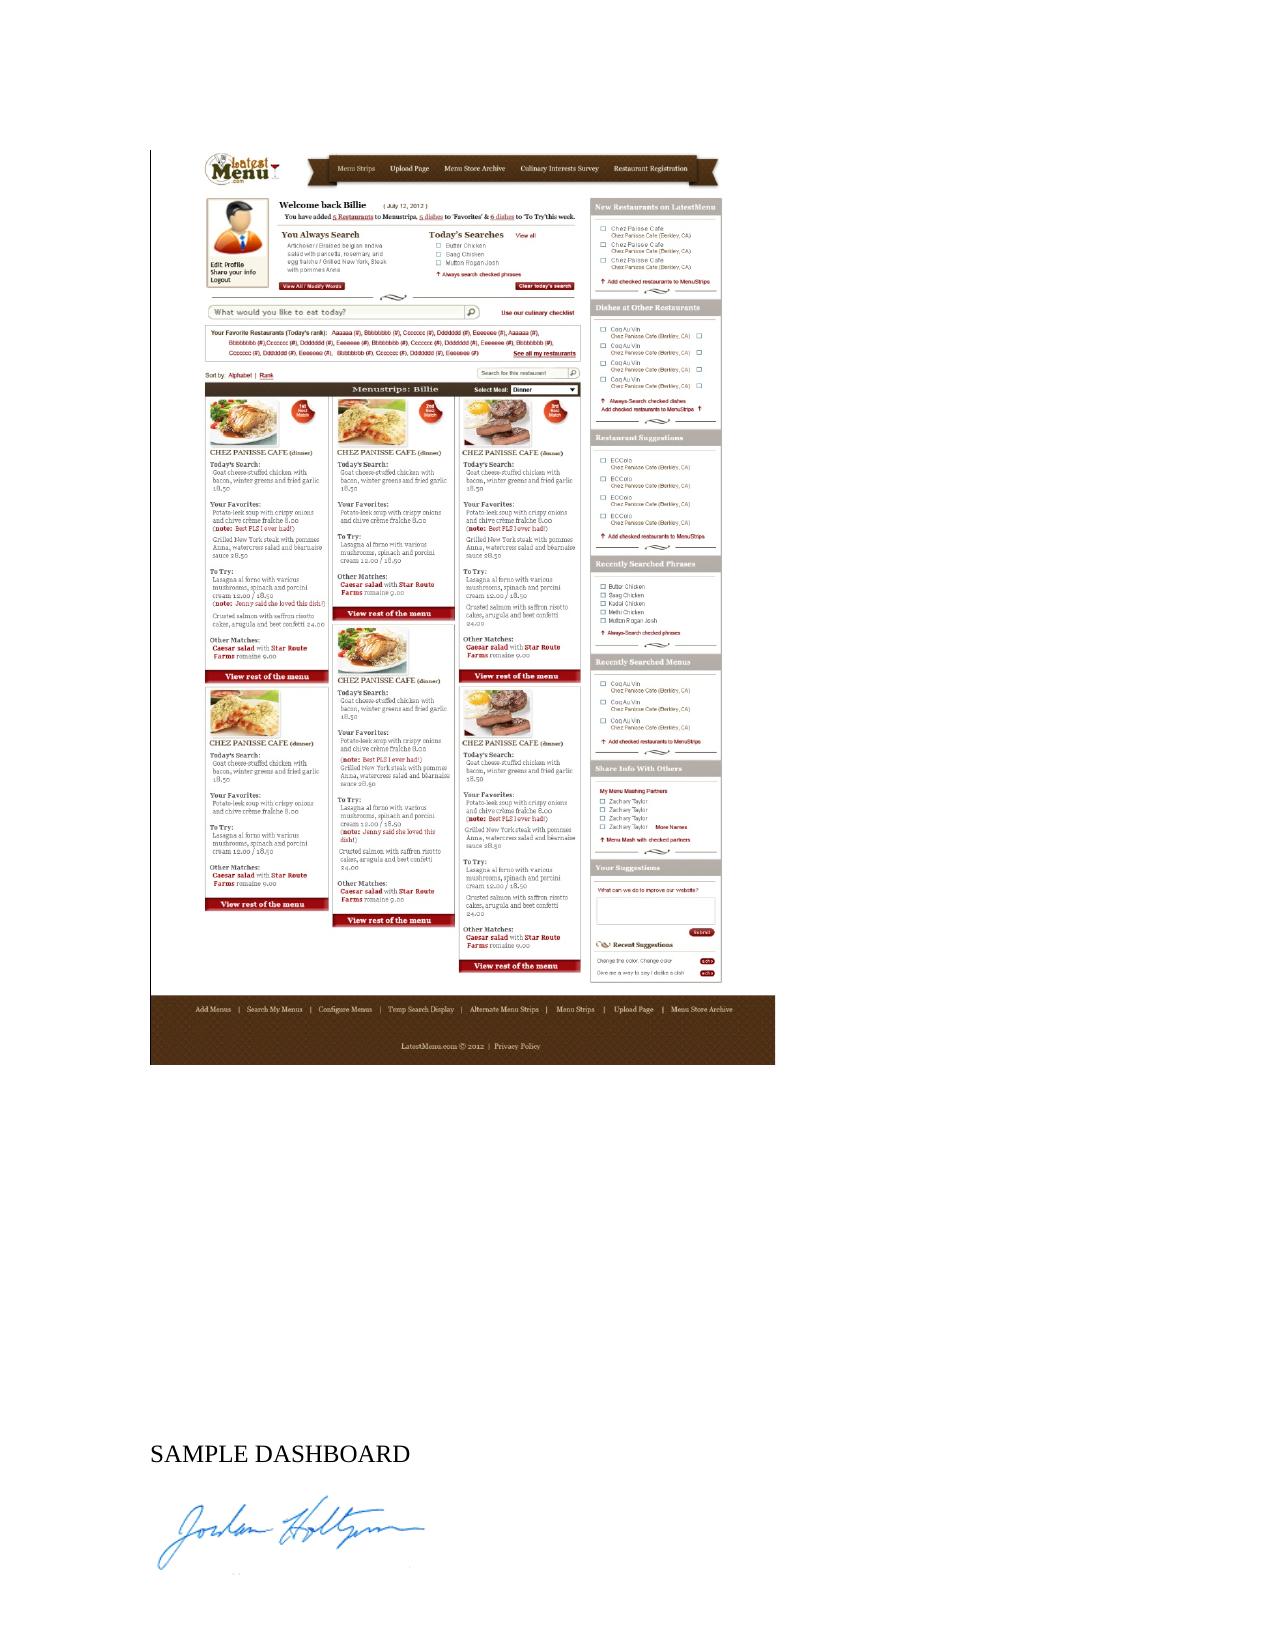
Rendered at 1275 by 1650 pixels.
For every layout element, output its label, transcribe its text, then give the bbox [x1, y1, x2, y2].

picture [150, 150, 775, 1065]
picture [150, 1487, 433, 1575]
text SAMPLE DASHBOARD [150, 1439, 1125, 1467]
